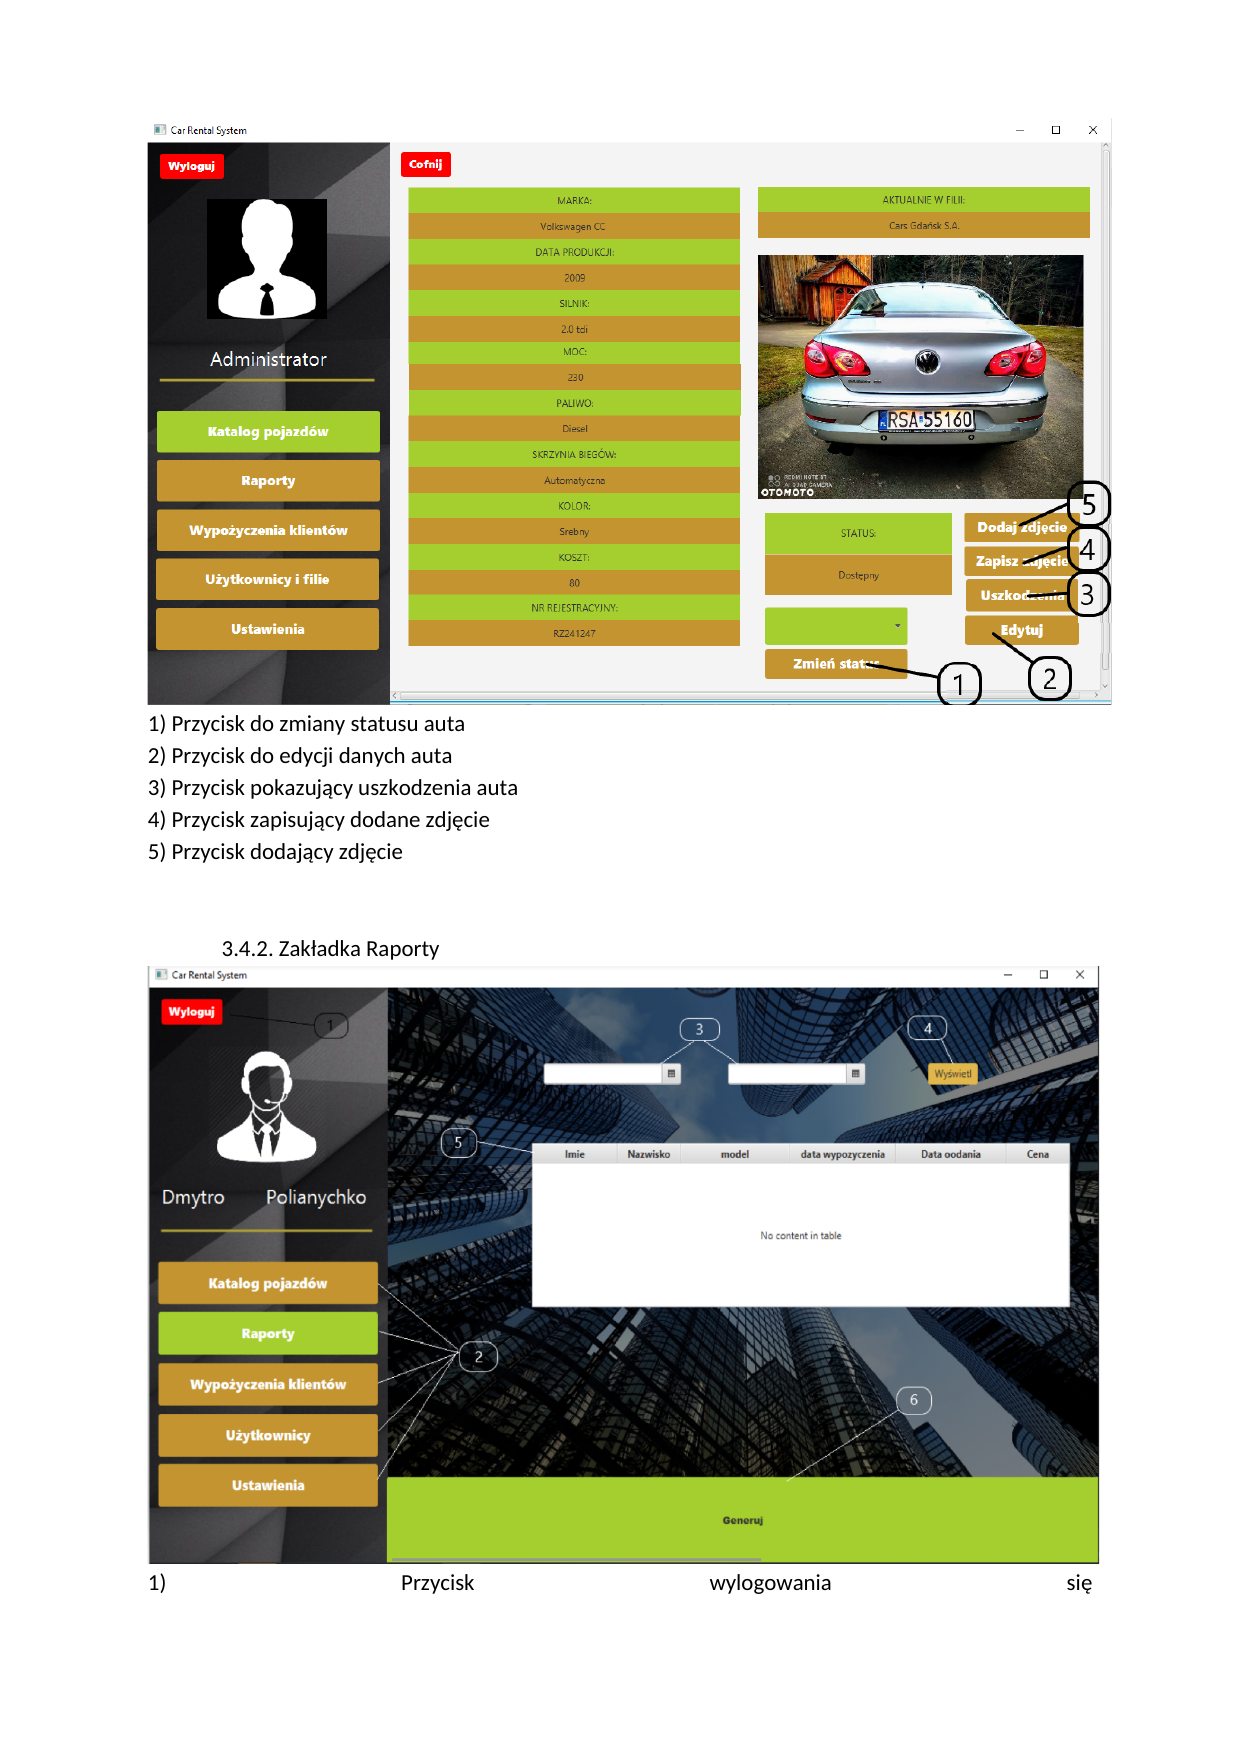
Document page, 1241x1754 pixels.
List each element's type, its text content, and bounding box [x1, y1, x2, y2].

text 3) Przycisk pokazujący uszkodzenia auta [148, 773, 1093, 801]
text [148, 1564, 1093, 1596]
text 2) Przycisk do edycji danych auta [148, 741, 1093, 769]
picture [147, 966, 1100, 1564]
text 3.4.2. Zakładka Raporty [148, 934, 1093, 962]
text 1) Przycisk do zmiany statusu auta [148, 705, 1093, 737]
text 5) Przycisk dodający zdjęcie [148, 837, 1093, 865]
text 4) Przycisk zapisujący dodane zdjęcie [148, 805, 1093, 833]
picture [147, 118, 1112, 705]
